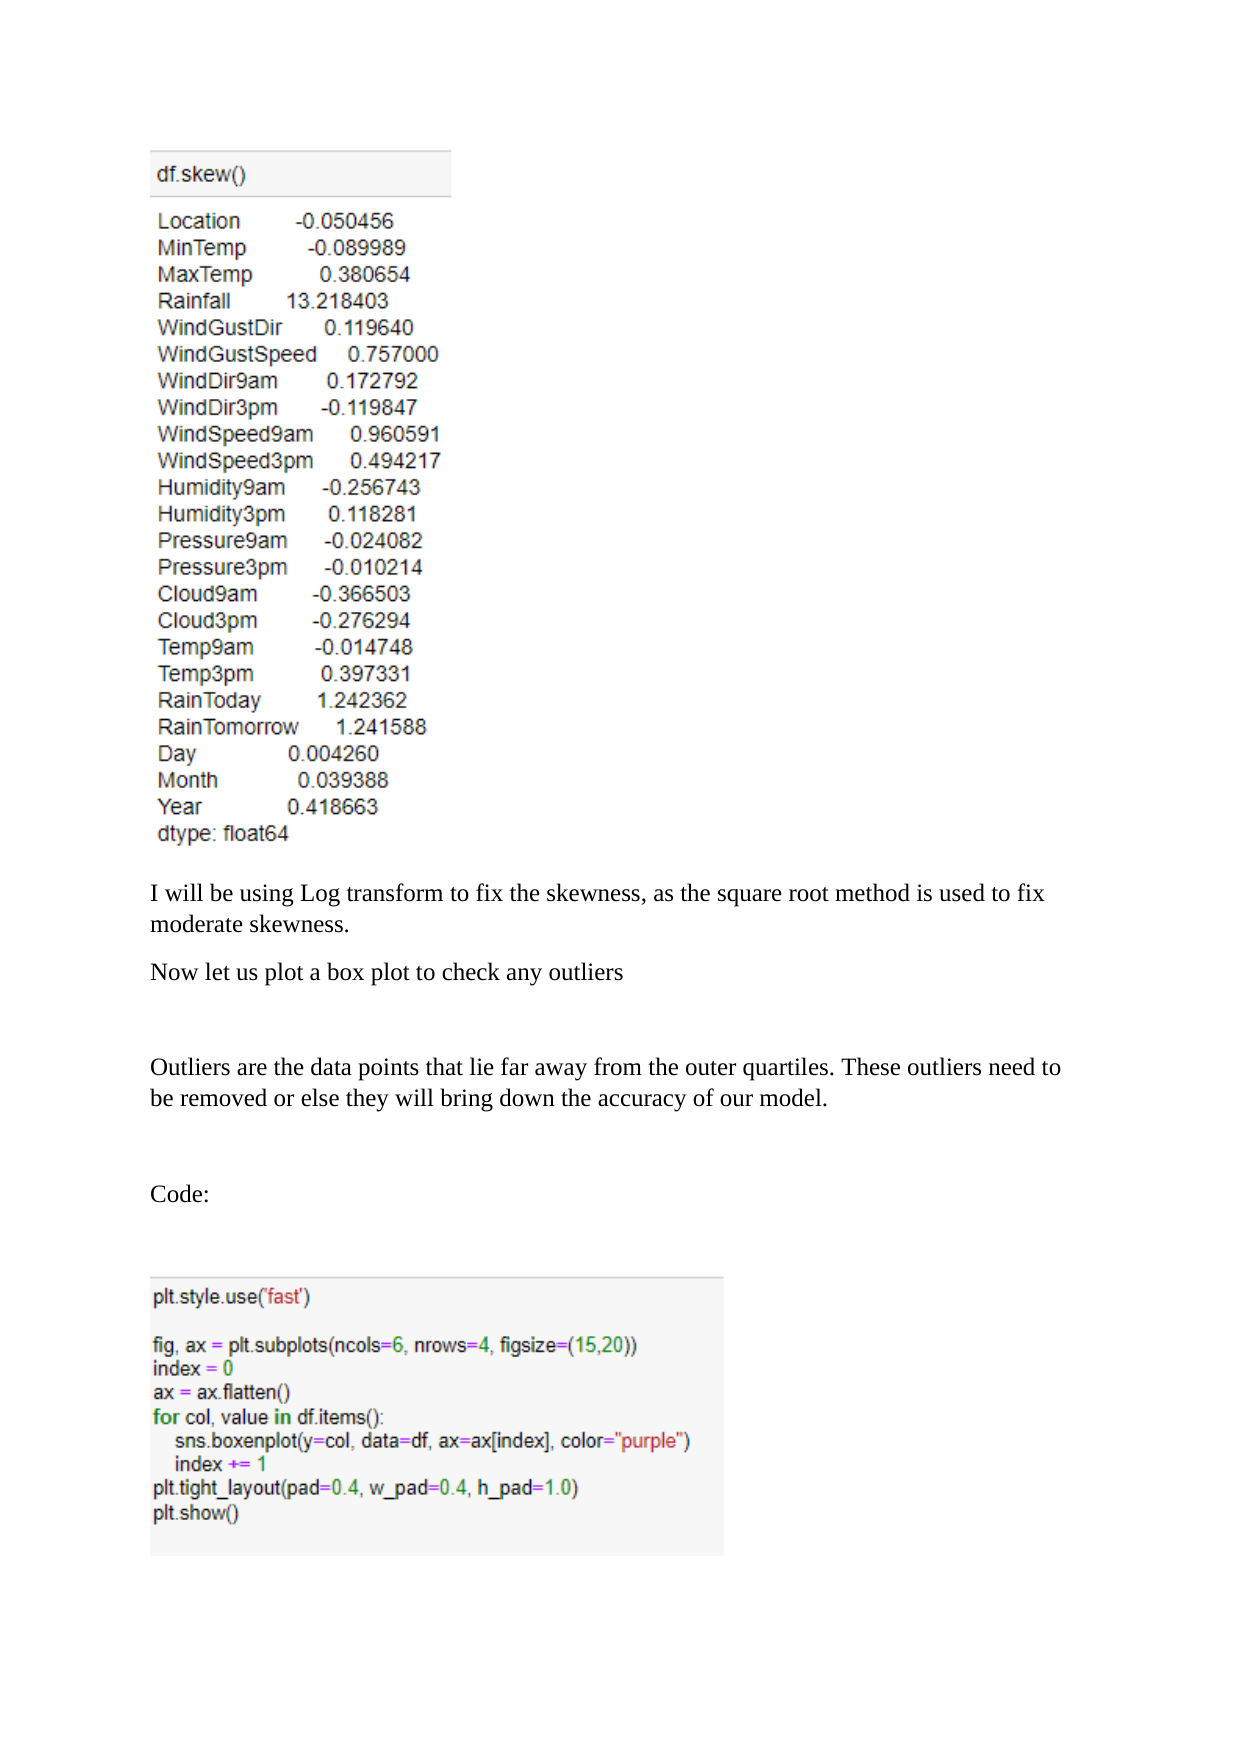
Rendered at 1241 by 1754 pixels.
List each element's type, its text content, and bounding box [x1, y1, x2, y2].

text Now let us plot a box plot to check any outliers [150, 957, 1090, 986]
text Code: [150, 1179, 1090, 1208]
text Outliers are the data points that lie far away from the outer quartiles. These outliers need to be removed or else they will bring down the accuracy of our model. [150, 1052, 1090, 1112]
text I will be using Log transform to fix the skewness, as the square root method is used to fix moderate skewness. [150, 878, 1090, 938]
picture [150, 1274, 724, 1556]
picture [150, 150, 452, 860]
